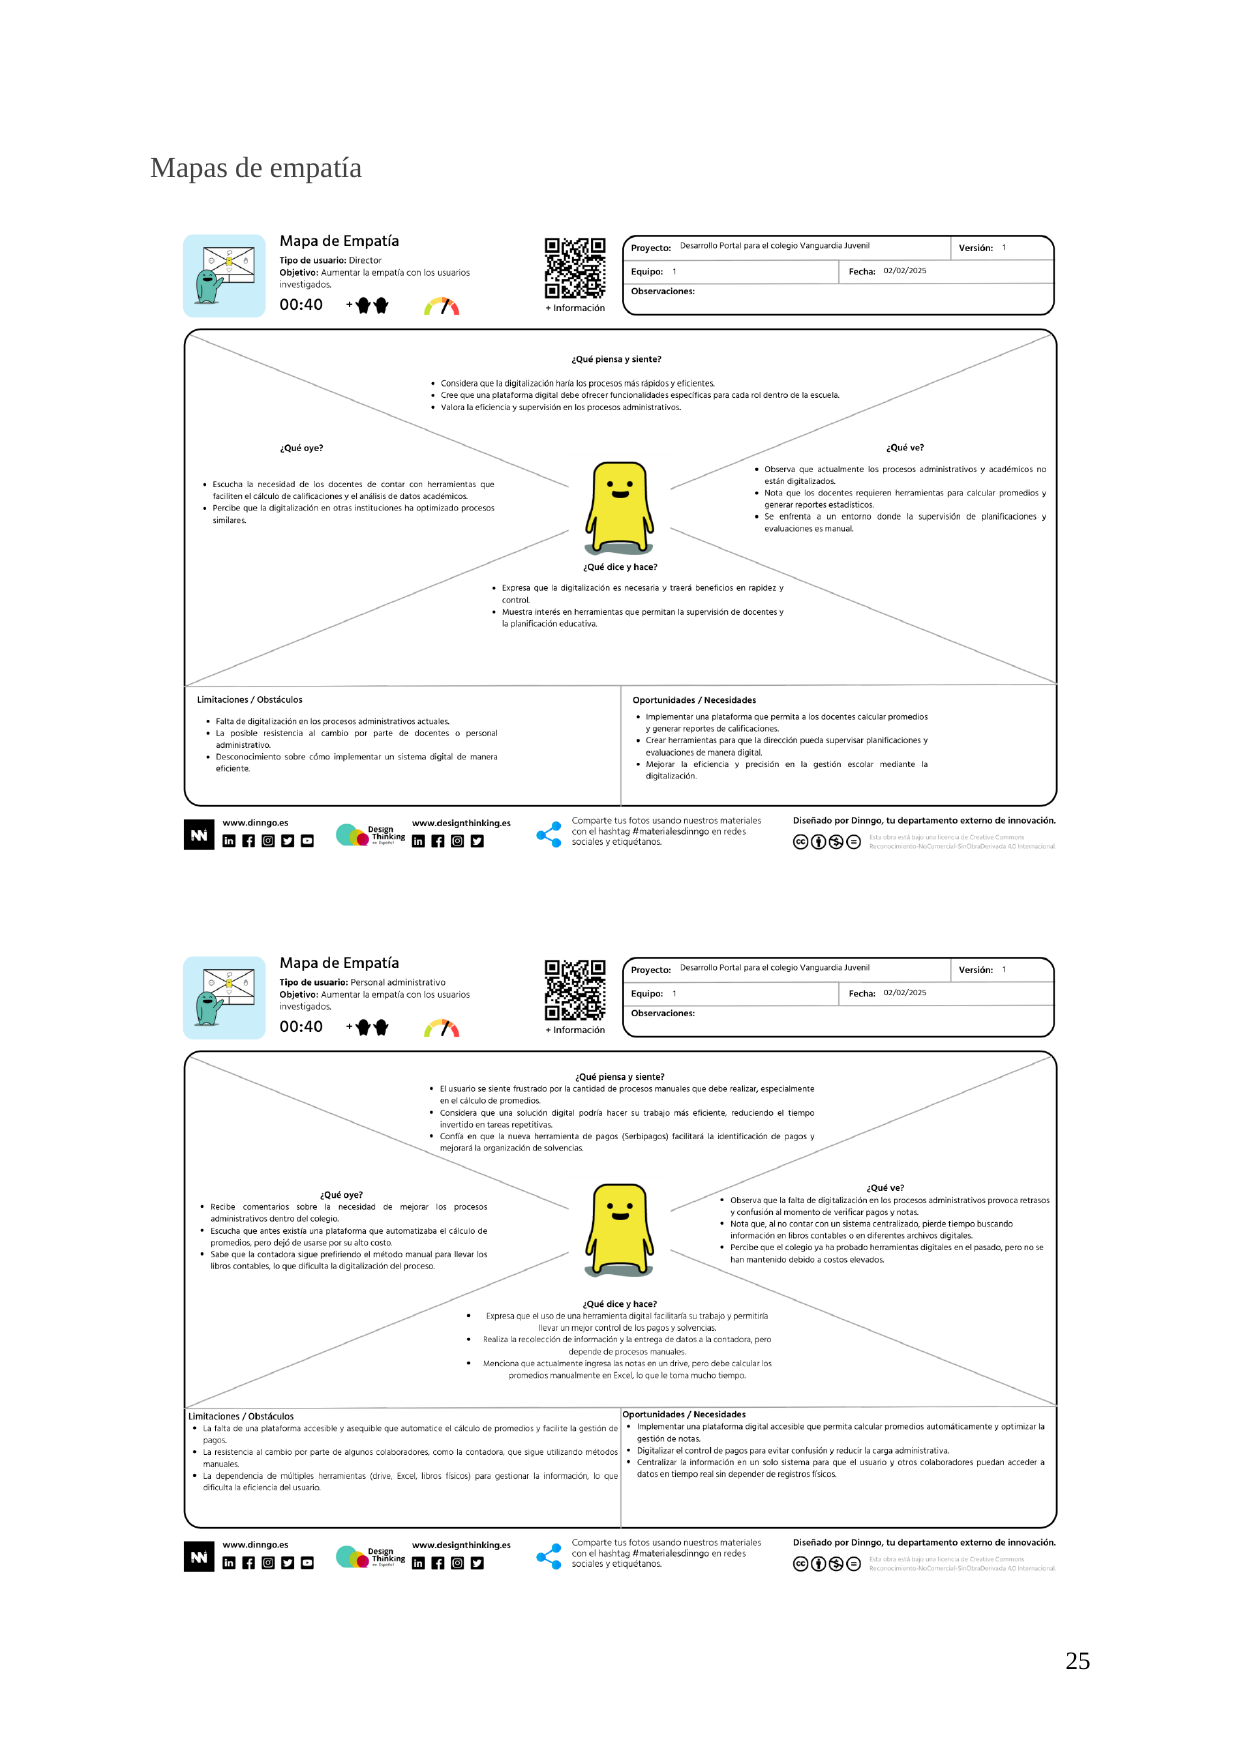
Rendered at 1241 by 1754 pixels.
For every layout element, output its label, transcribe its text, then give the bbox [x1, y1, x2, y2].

subtitle Mapas de empatía [150, 150, 1090, 183]
picture [150, 930, 1090, 1595]
picture [150, 208, 1090, 873]
